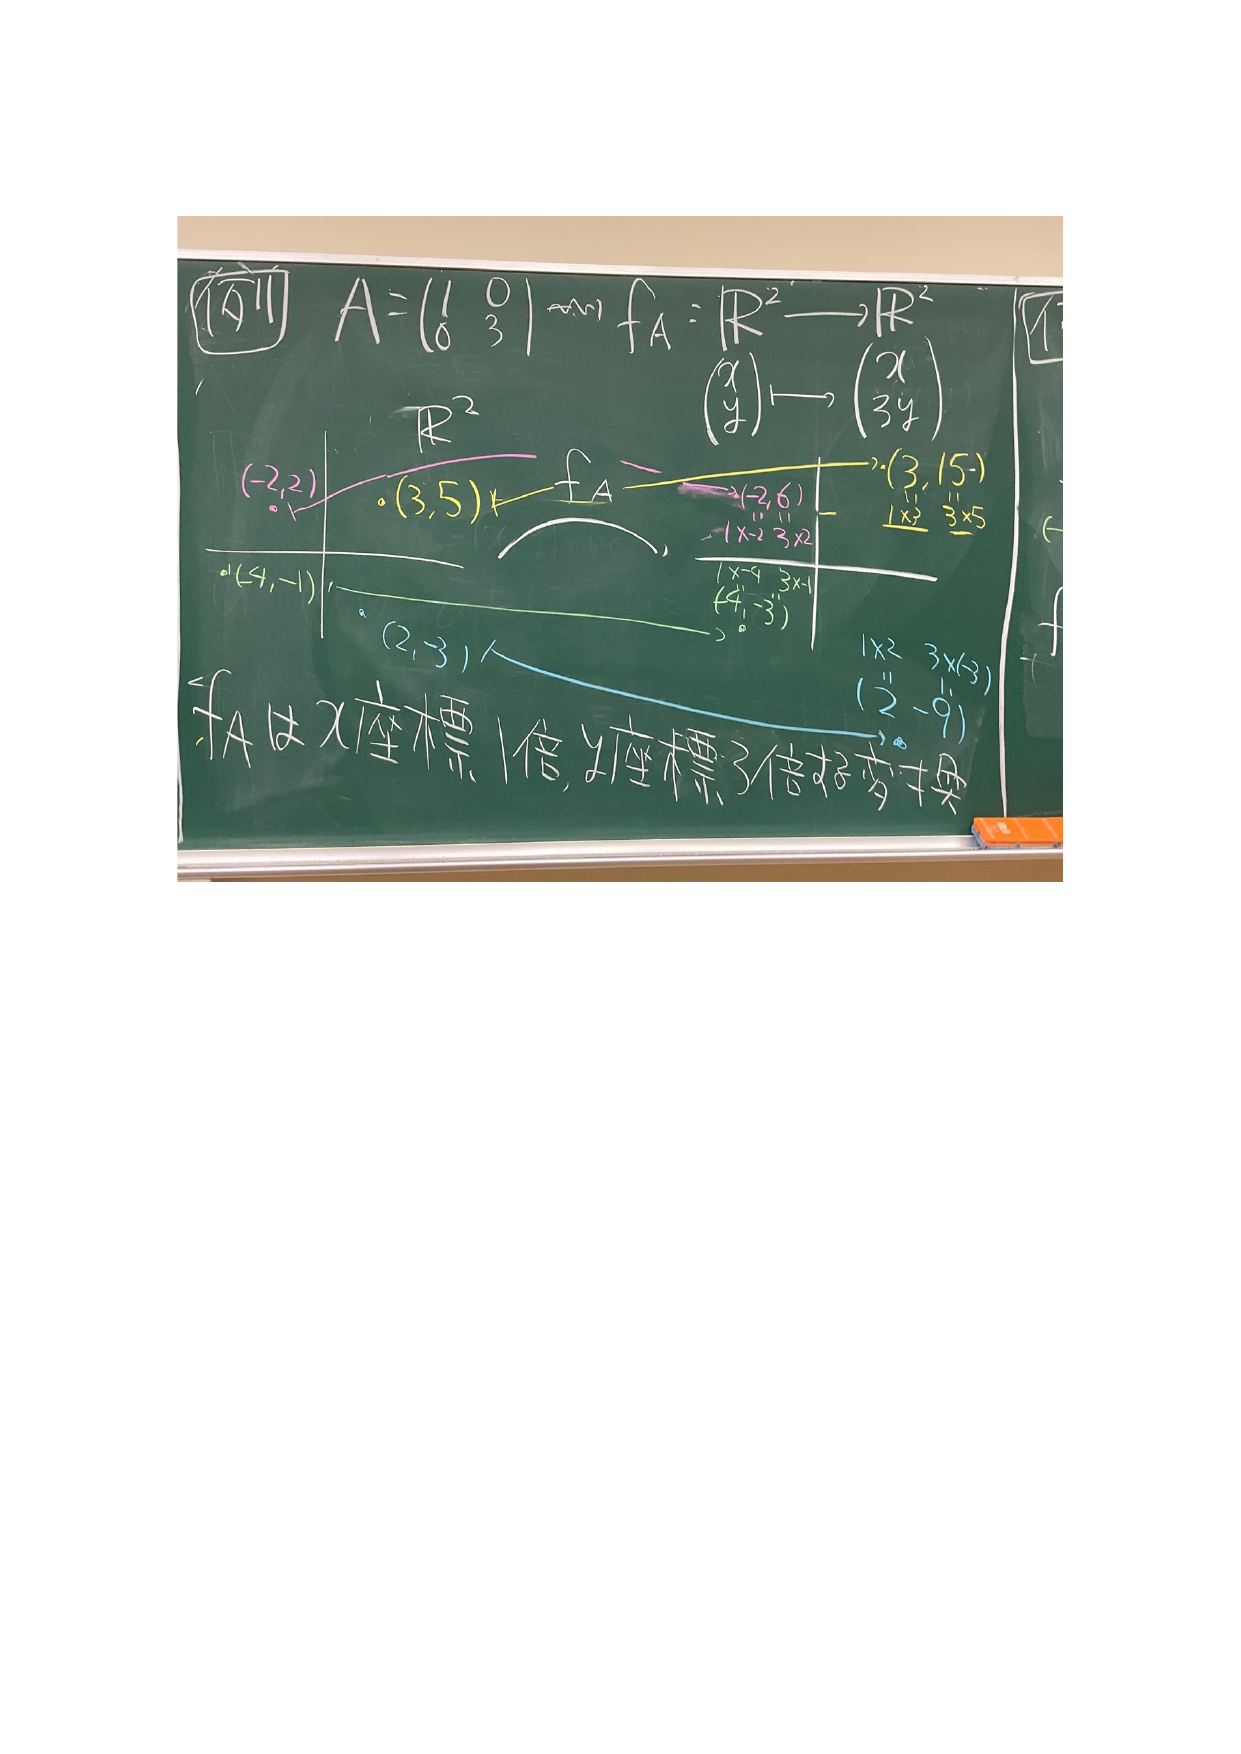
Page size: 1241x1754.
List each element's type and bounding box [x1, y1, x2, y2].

picture [177, 216, 1063, 882]
